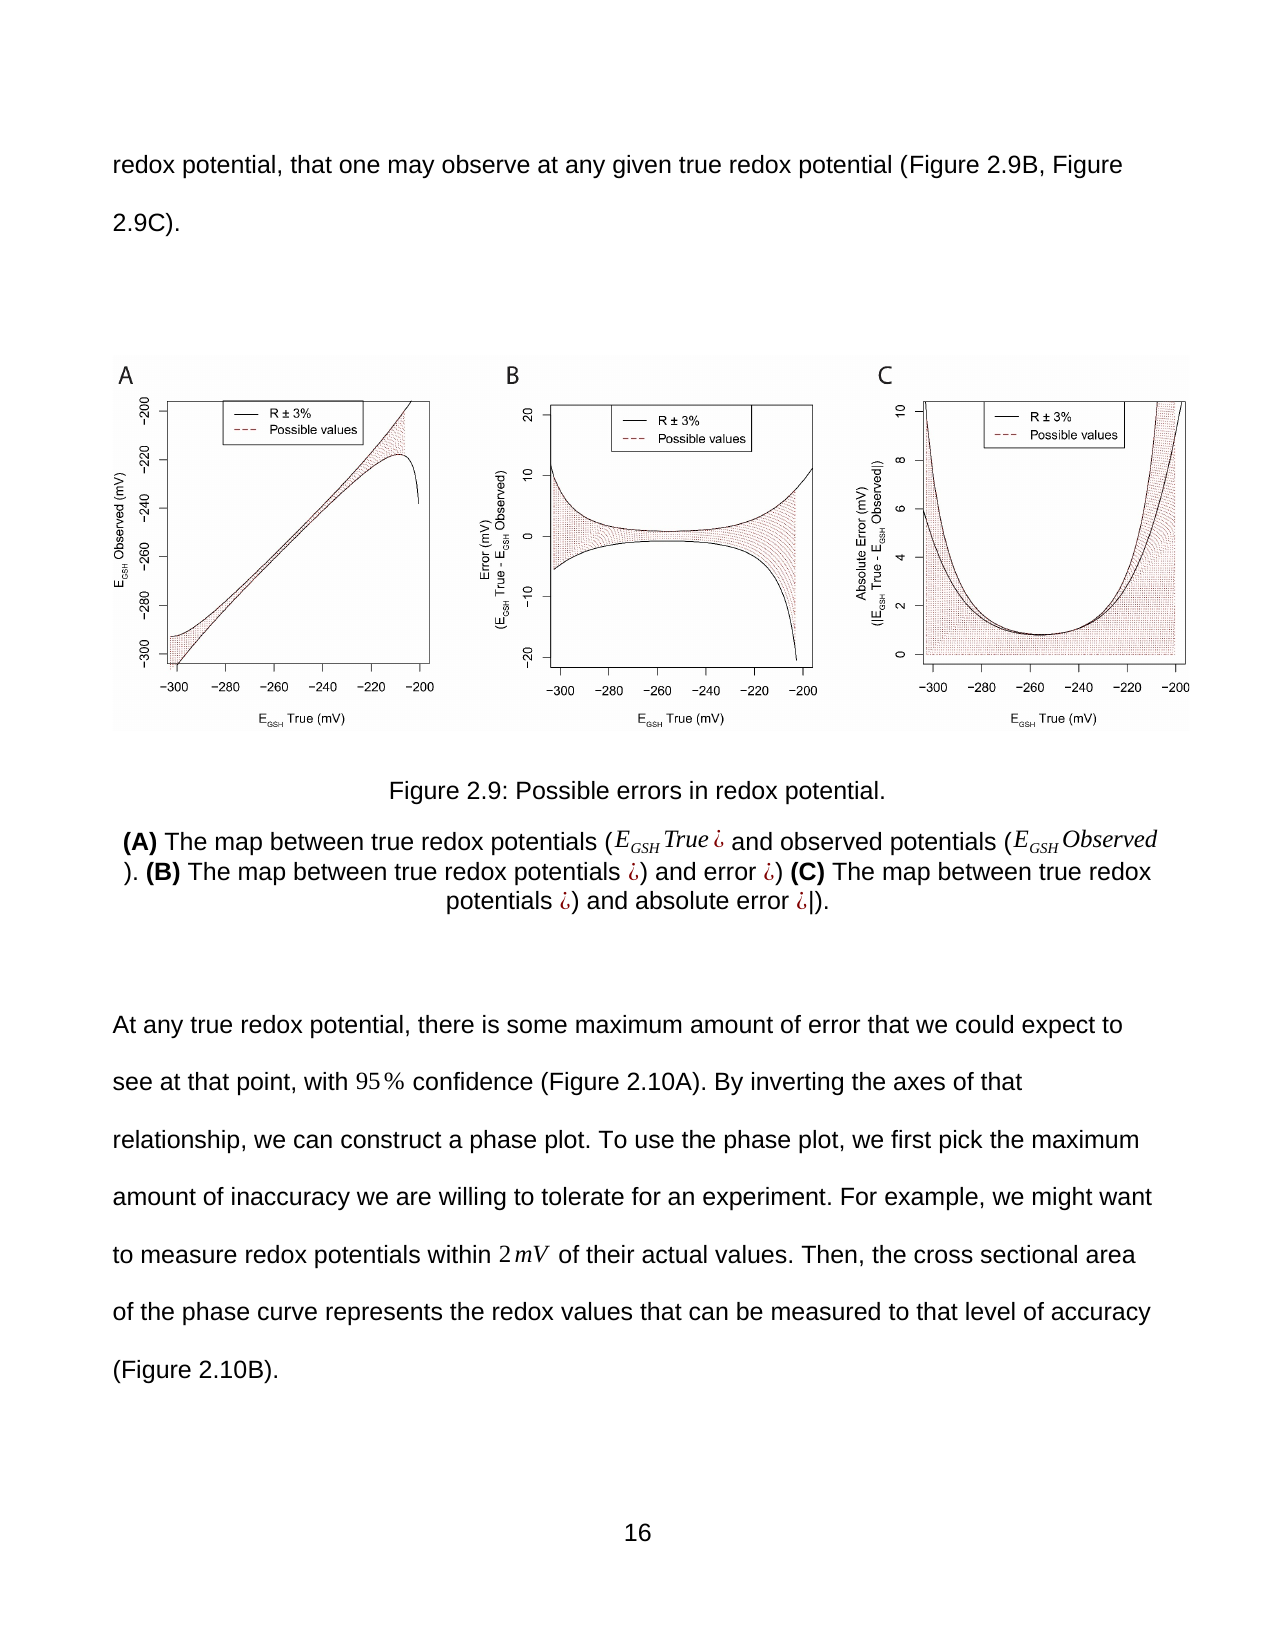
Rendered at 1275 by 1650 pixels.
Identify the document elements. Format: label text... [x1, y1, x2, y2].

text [112, 150, 1162, 236]
picture [112, 355, 1190, 731]
text (A) The map between true redox potentials ( and observed potentials (). (B) The map between true redox potentials ) and error ) (C) The map between true redox potentials ) and absolute error |). [112, 826, 1162, 915]
